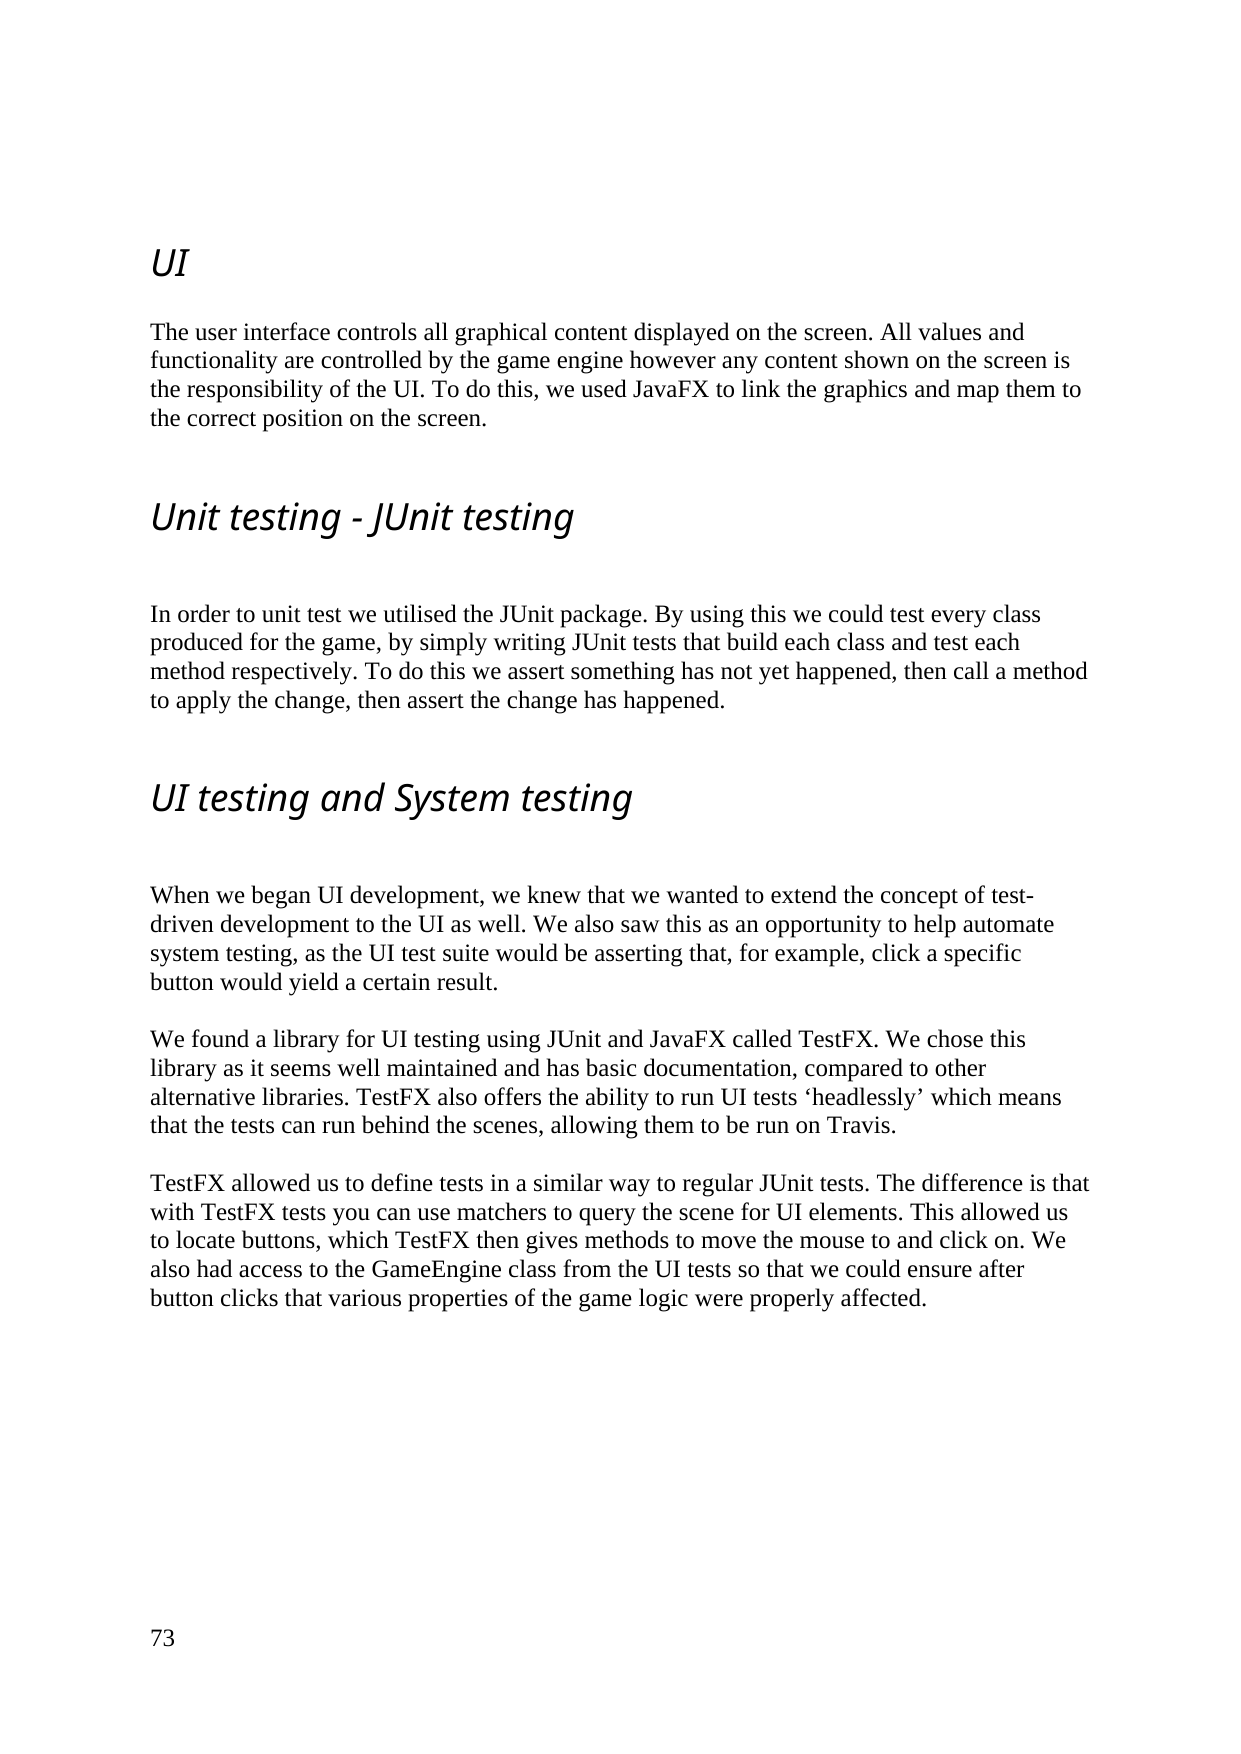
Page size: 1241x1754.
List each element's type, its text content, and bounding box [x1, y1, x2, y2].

subtitle UI testing and System testing [150, 772, 1090, 823]
text When we began UI development, we knew that we wanted to extend the concept of test-driven development to the UI as well. We also saw this as an opportunity to help automate system testing, as the UI test suite would be asserting that, for example, click a specific button would yield a certain result. [150, 881, 1090, 996]
text We found a library for UI testing using JUnit and JavaFX called TestFX. We chose this library as it seems well maintained and has basic documentation, compared to other alternative libraries. TestFX also offers the ability to run UI tests ‘headlessly’ which means that the tests can run behind the scenes, allowing them to be run on Travis. [150, 1024, 1090, 1139]
text TestFX allowed us to define tests in a similar way to regular JUnit tests. The difference is that with TestFX tests you can use matchers to query the scene for UI elements. This allowed us to locate buttons, which TestFX then gives methods to move the mouse to and click on. We also had access to the GameEngine class from the UI tests so that we could ensure after button clicks that various properties of the game logic were properly affected. [150, 1168, 1090, 1312]
text The user interface controls all graphical content displayed on the screen. All values and functionality are controlled by the game engine however any content shown on the screen is the responsibility of the UI. To do this, we used JavaFX to link the graphics and map them to the correct position on the screen. [150, 317, 1090, 432]
subtitle Unit testing - JUnit testing [150, 490, 1090, 541]
subtitle UI [150, 237, 1090, 288]
text In order to unit test we utilised the JUnit package. By using this we could test every class produced for the game, by simply writing JUnit tests that build each class and test each method respectively. To do this we assert something has not yet happened, then call a method to apply the change, then assert the change has happened. [150, 599, 1090, 714]
